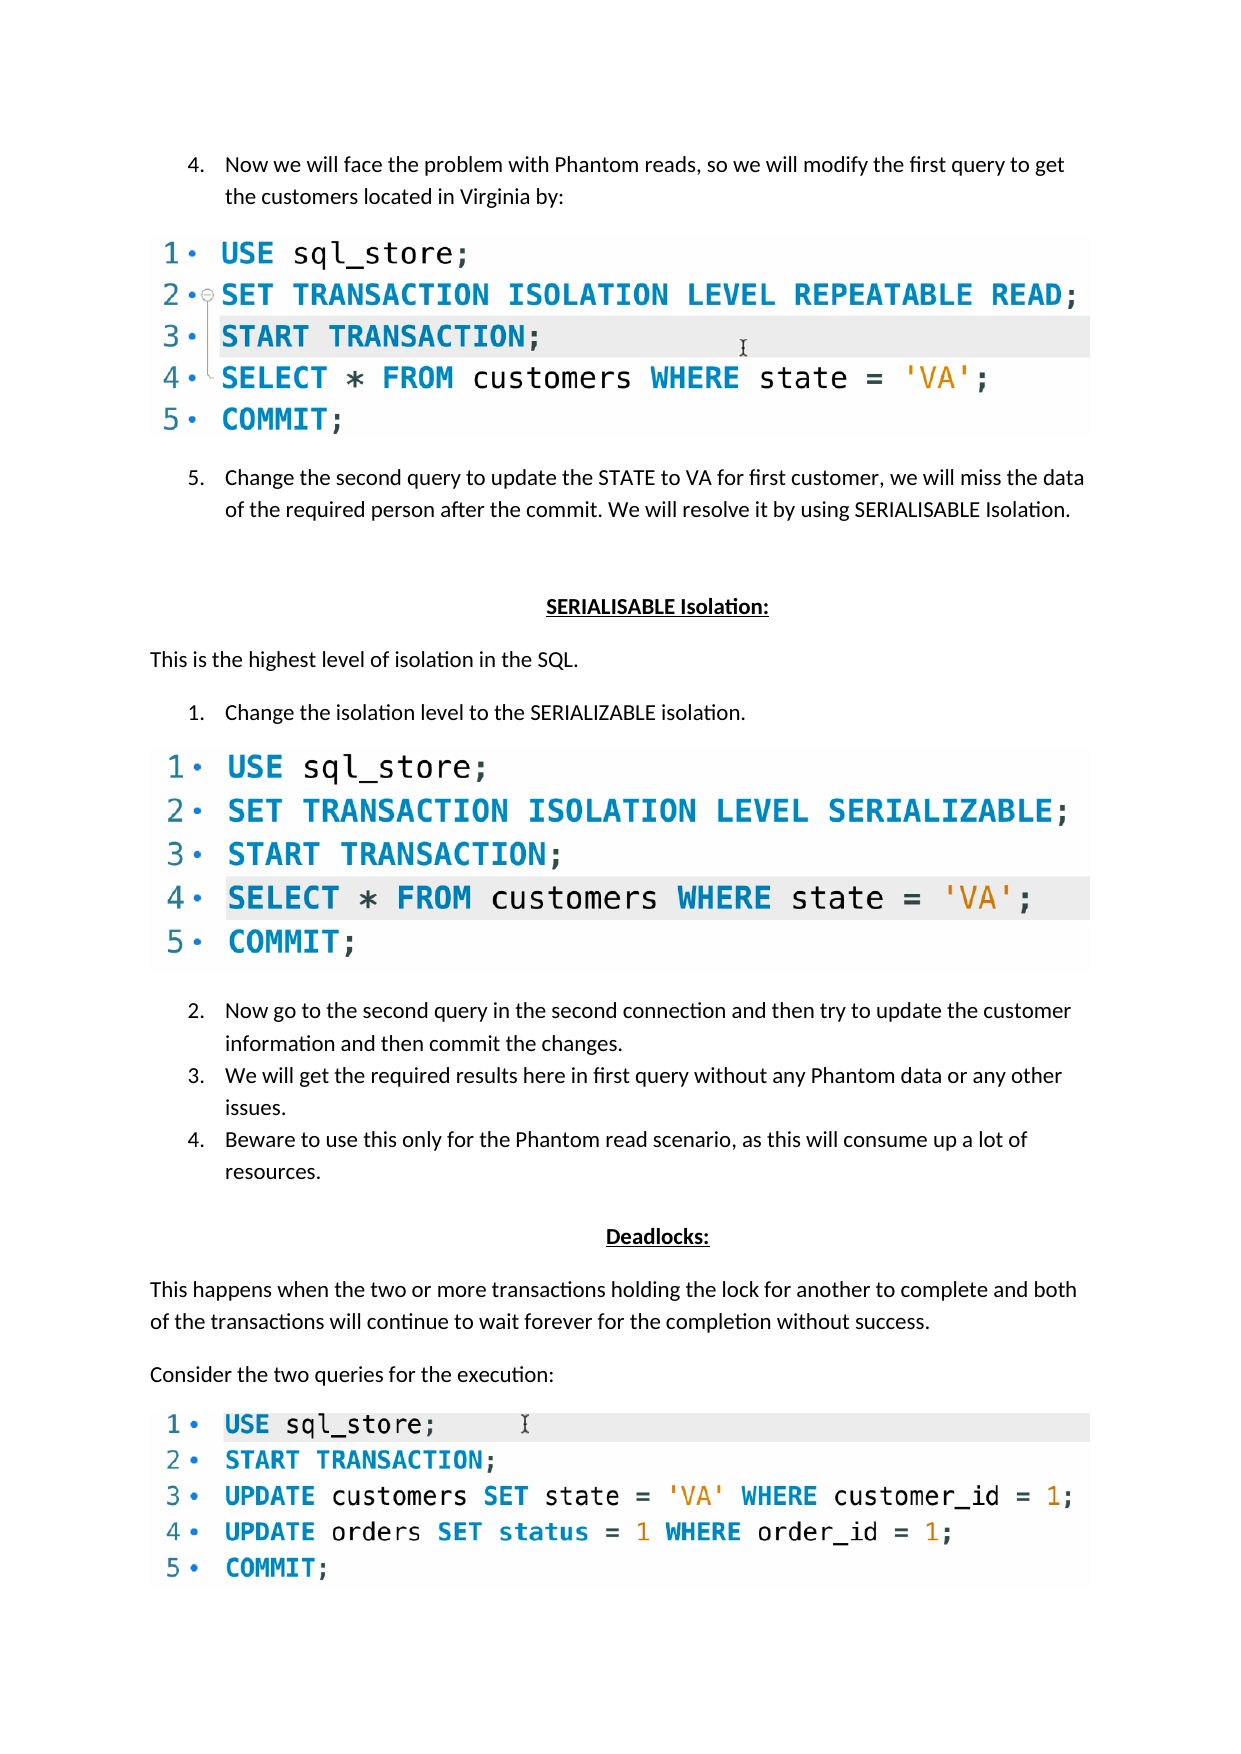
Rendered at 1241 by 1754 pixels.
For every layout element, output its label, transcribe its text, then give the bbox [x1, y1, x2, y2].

list Now go to the second query in the second connection and then try to update the customer information and then commit the changes. [187, 996, 1090, 1057]
list SERIALISABLE Isolation: [225, 592, 1090, 620]
list Now we will face the problem with Phantom reads, so we will modify the first query to get the customers located in Virginia by: [187, 150, 1090, 210]
list We will get the required results here in first query without any Phantom data or any other issues. [187, 1061, 1090, 1121]
text This happens when the two or more transactions holding the lock for another to complete and both of the transactions will continue to wait forever for the completion without success. [150, 1275, 1090, 1335]
picture [150, 235, 1091, 438]
list Change the isolation level to the SERIALIZABLE isolation. [187, 698, 1090, 726]
list Deadlocks: [225, 1222, 1090, 1250]
picture [150, 1413, 1091, 1590]
text Consider the two queries for the execution: [150, 1360, 1090, 1388]
picture [150, 750, 1091, 972]
text This is the highest level of isolation in the SQL. [150, 645, 1090, 673]
list Change the second query to update the STATE to VA for first customer, we will miss the data of the required person after the commit. We will resolve it by using SERIALISABLE Isolation. [187, 463, 1090, 523]
list Beware to use this only for the Phantom read scenario, as this will consume up a lot of resources. [187, 1125, 1090, 1185]
